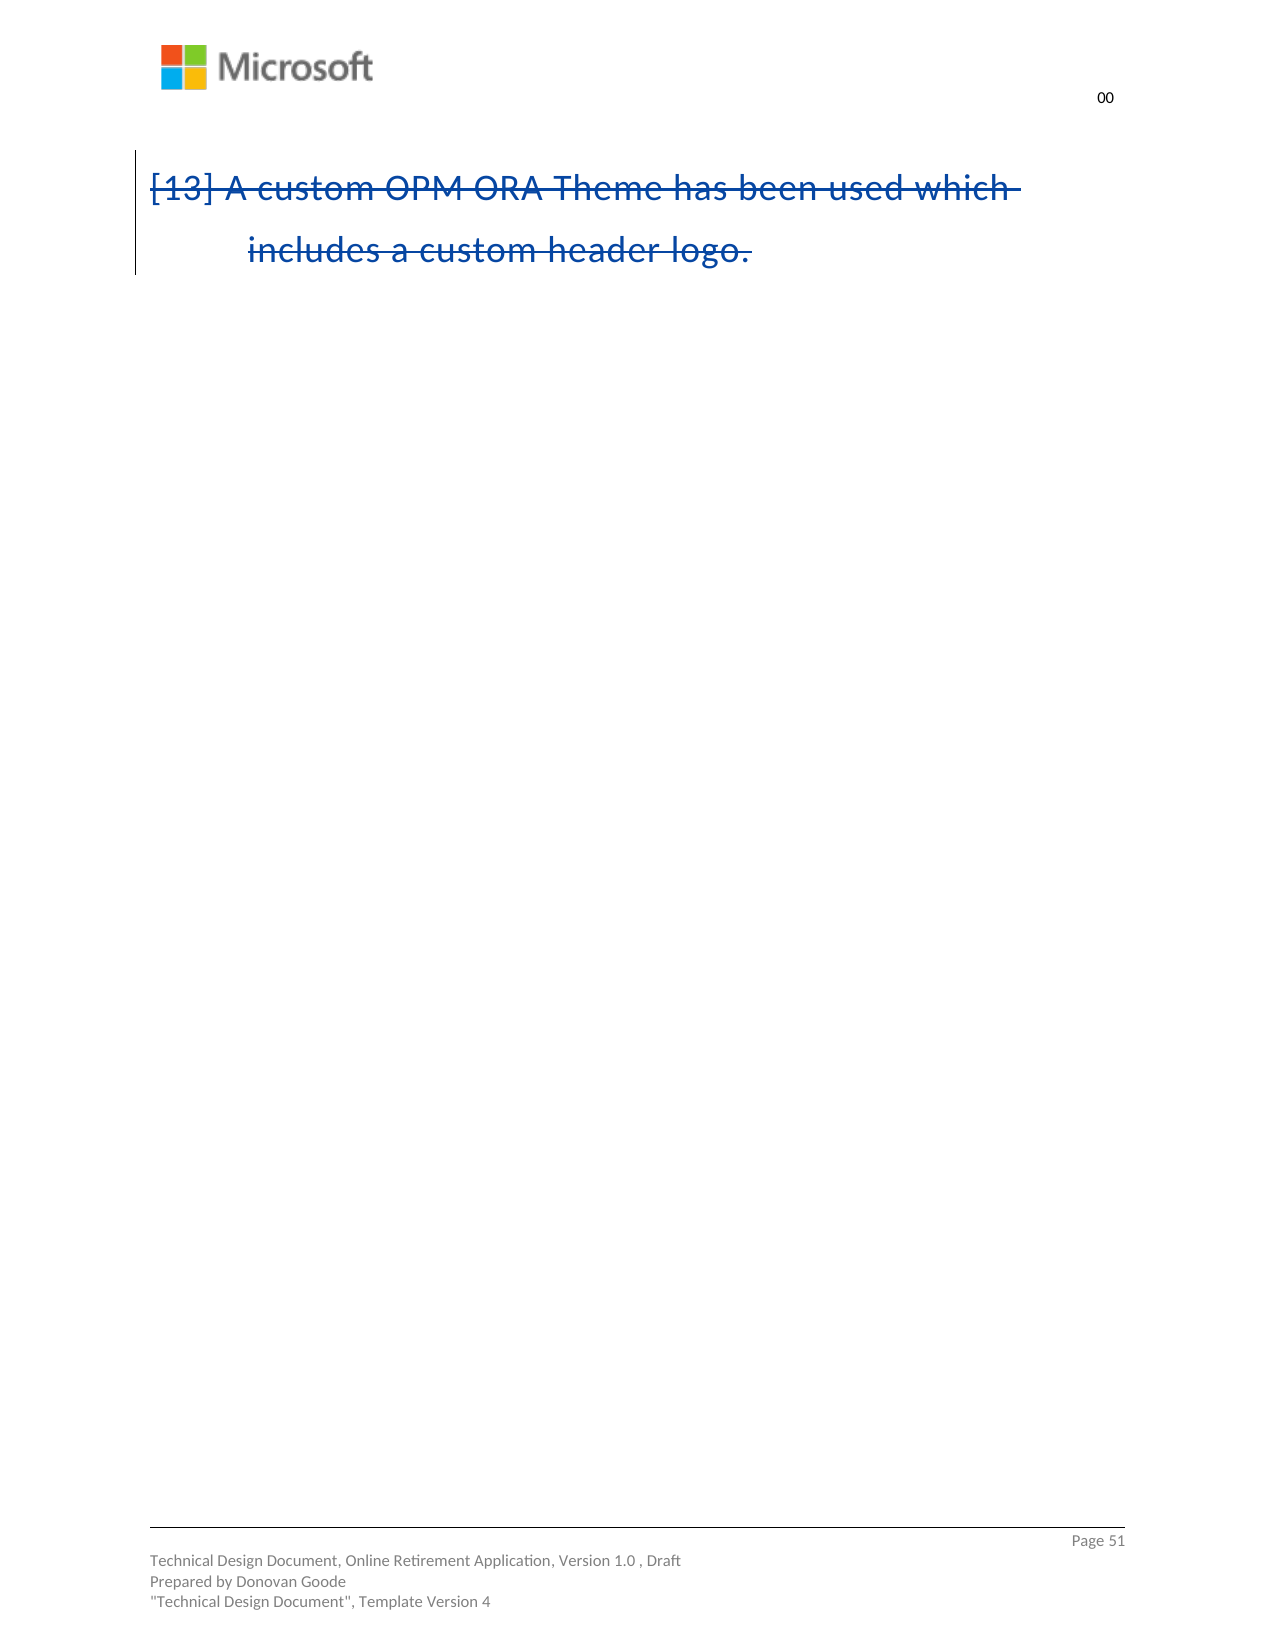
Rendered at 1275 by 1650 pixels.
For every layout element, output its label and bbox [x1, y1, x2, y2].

picture [161, 45, 374, 91]
